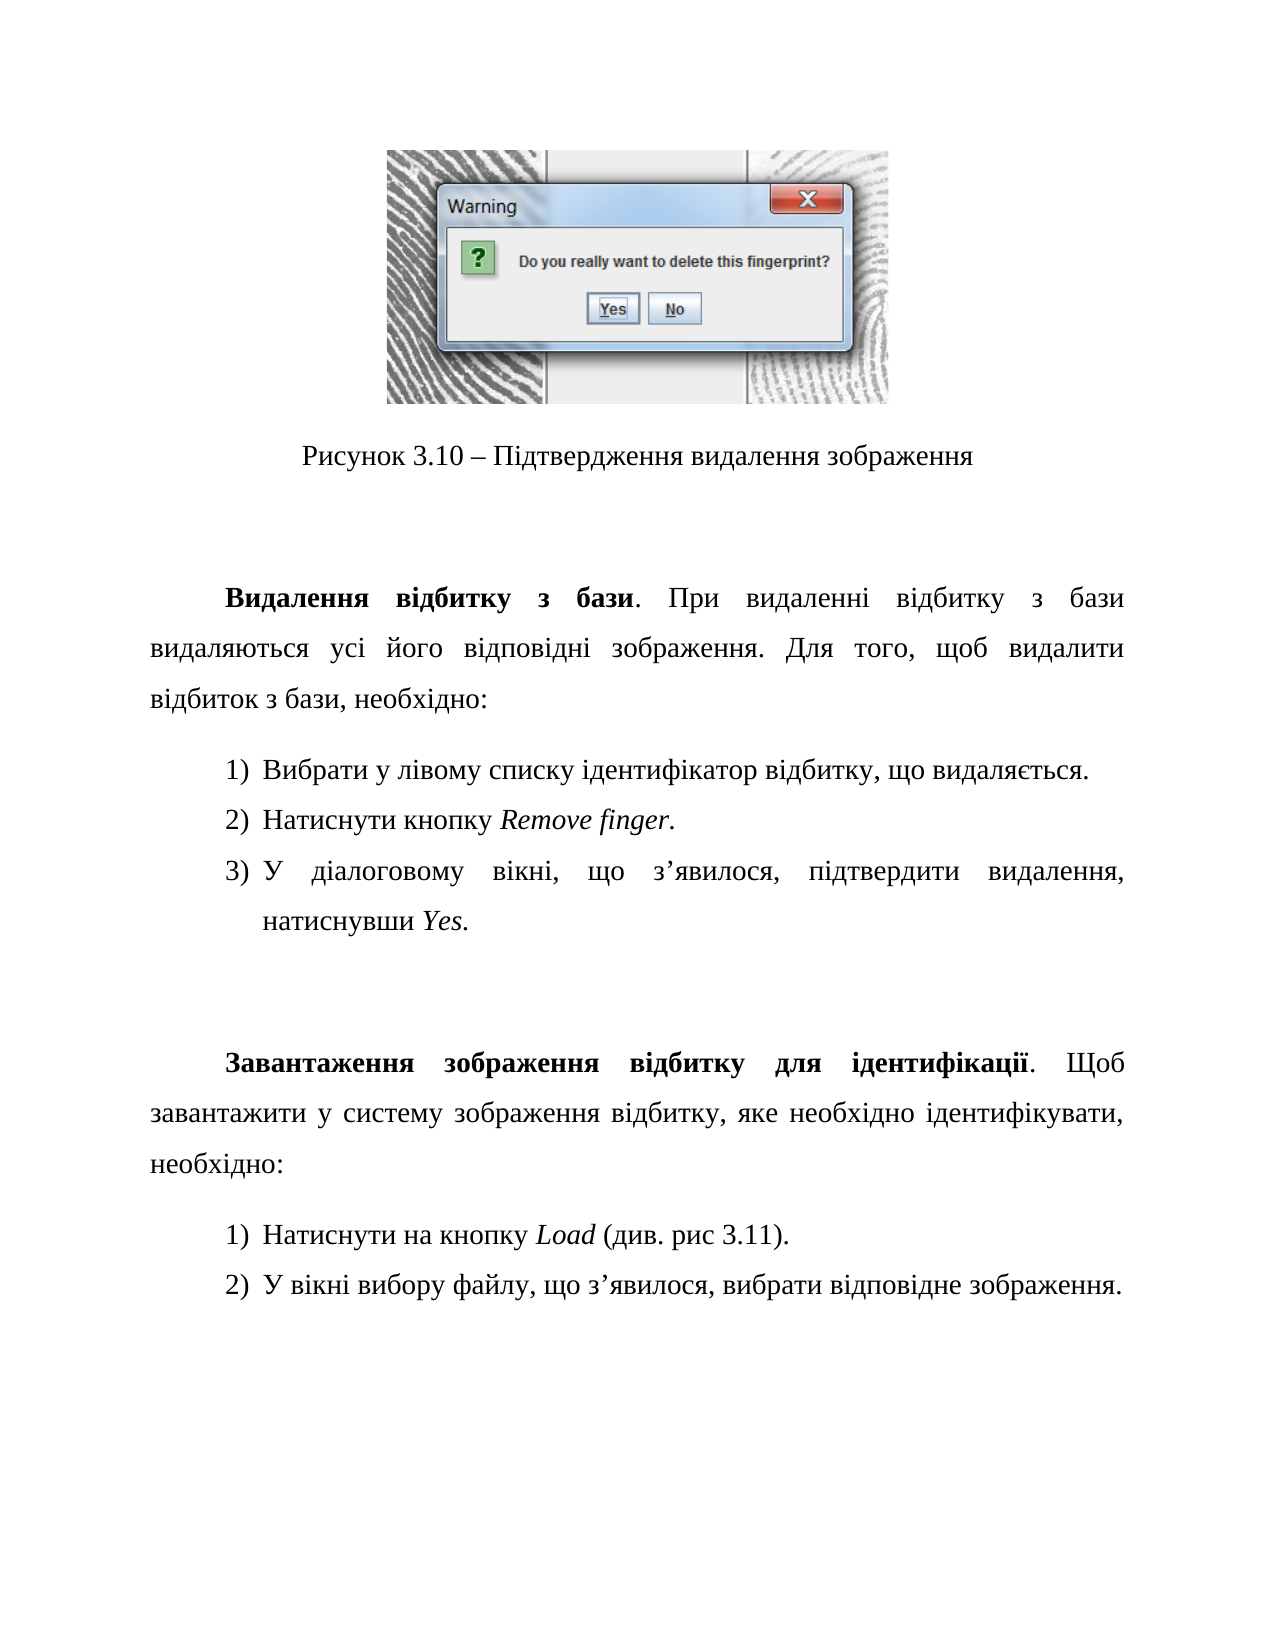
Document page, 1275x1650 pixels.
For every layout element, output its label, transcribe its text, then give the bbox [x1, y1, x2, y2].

list У діалоговому вікні, що з’явилося, підтвердити видалення, натиснувши Yes. [225, 853, 1125, 936]
list Натиснути кнопку Remove finger. [225, 802, 1125, 836]
text Завантаження зображення відбитку для ідентифікації. Щоб завантажити у систему зображення відбитку, яке необхідно ідентифікувати, необхідно: [150, 1045, 1125, 1179]
list Вибрати у лівому списку ідентифікатор відбитку, що видаляється. [225, 752, 1125, 786]
text Рисунок 3.10 – Підтвердження видалення зображення [150, 438, 1125, 471]
list У вікні вибору файлу, що з’явилося, вибрати відповідне зображення. [225, 1267, 1125, 1301]
list Натиснути на кнопку Load (див. рис 3.11). [225, 1217, 1125, 1251]
text Видалення відбитку з бази. При видаленні відбитку з бази видаляються усі його відповідні зображення. Для того, щоб видалити відбиток з бази, необхідно: [150, 580, 1125, 714]
picture [386, 150, 889, 404]
